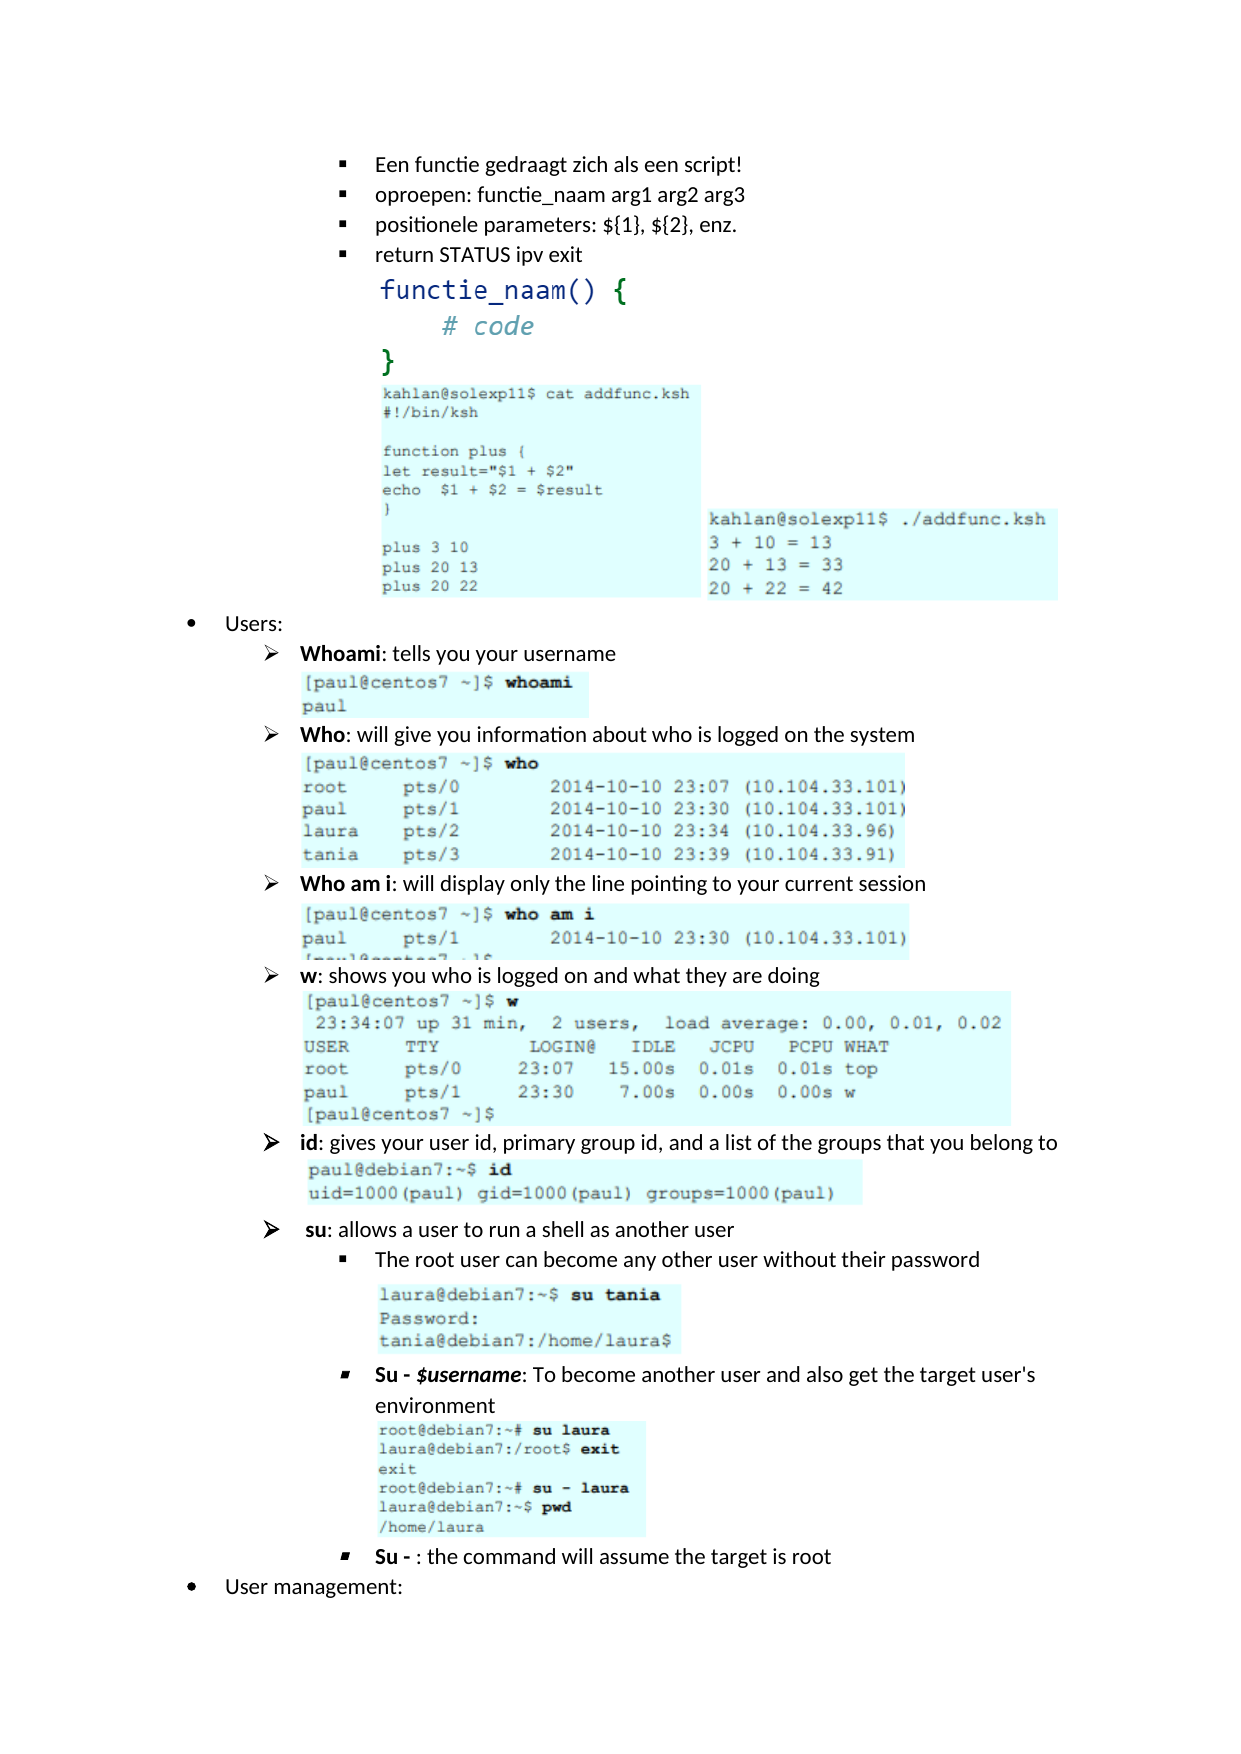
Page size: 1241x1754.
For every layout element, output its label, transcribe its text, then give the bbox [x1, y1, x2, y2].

picture [706, 502, 1058, 607]
picture [375, 381, 702, 607]
list Su - $username: To become another user and also get the target user's environment [337, 1361, 1090, 1419]
picture [300, 669, 589, 718]
picture [300, 1158, 863, 1213]
list Who am i: will display only the line pointing to your current session [262, 869, 1090, 898]
list return STATUS ipv exit [337, 241, 1090, 269]
list Who: will give you information about who is logged on the system [262, 720, 1090, 748]
picture [300, 991, 1012, 1126]
picture [375, 1421, 647, 1540]
picture [375, 270, 629, 380]
list positionele parameters: ${1}, ${2}, enz. [337, 210, 1090, 238]
list Users: [187, 609, 1090, 637]
list Whoami: tells you your username [262, 639, 1090, 667]
picture [300, 750, 905, 868]
list User management: [187, 1572, 1090, 1600]
list id: gives your user id, primary group id, and a list of the groups that you belong to [262, 1128, 1090, 1156]
list Su - : the command will assume the target is root [337, 1542, 1090, 1570]
picture [375, 1275, 682, 1359]
list The root user can become any other user without their password [337, 1245, 1090, 1273]
list oproepen: functie_naam arg1 arg2 arg3 [337, 180, 1090, 208]
list w: shows you who is logged on and what they are doing [262, 961, 1090, 989]
picture [300, 899, 910, 960]
list su: allows a user to run a shell as another user [262, 1215, 1090, 1243]
list Een functie gedraagt zich als een script! [337, 150, 1090, 178]
